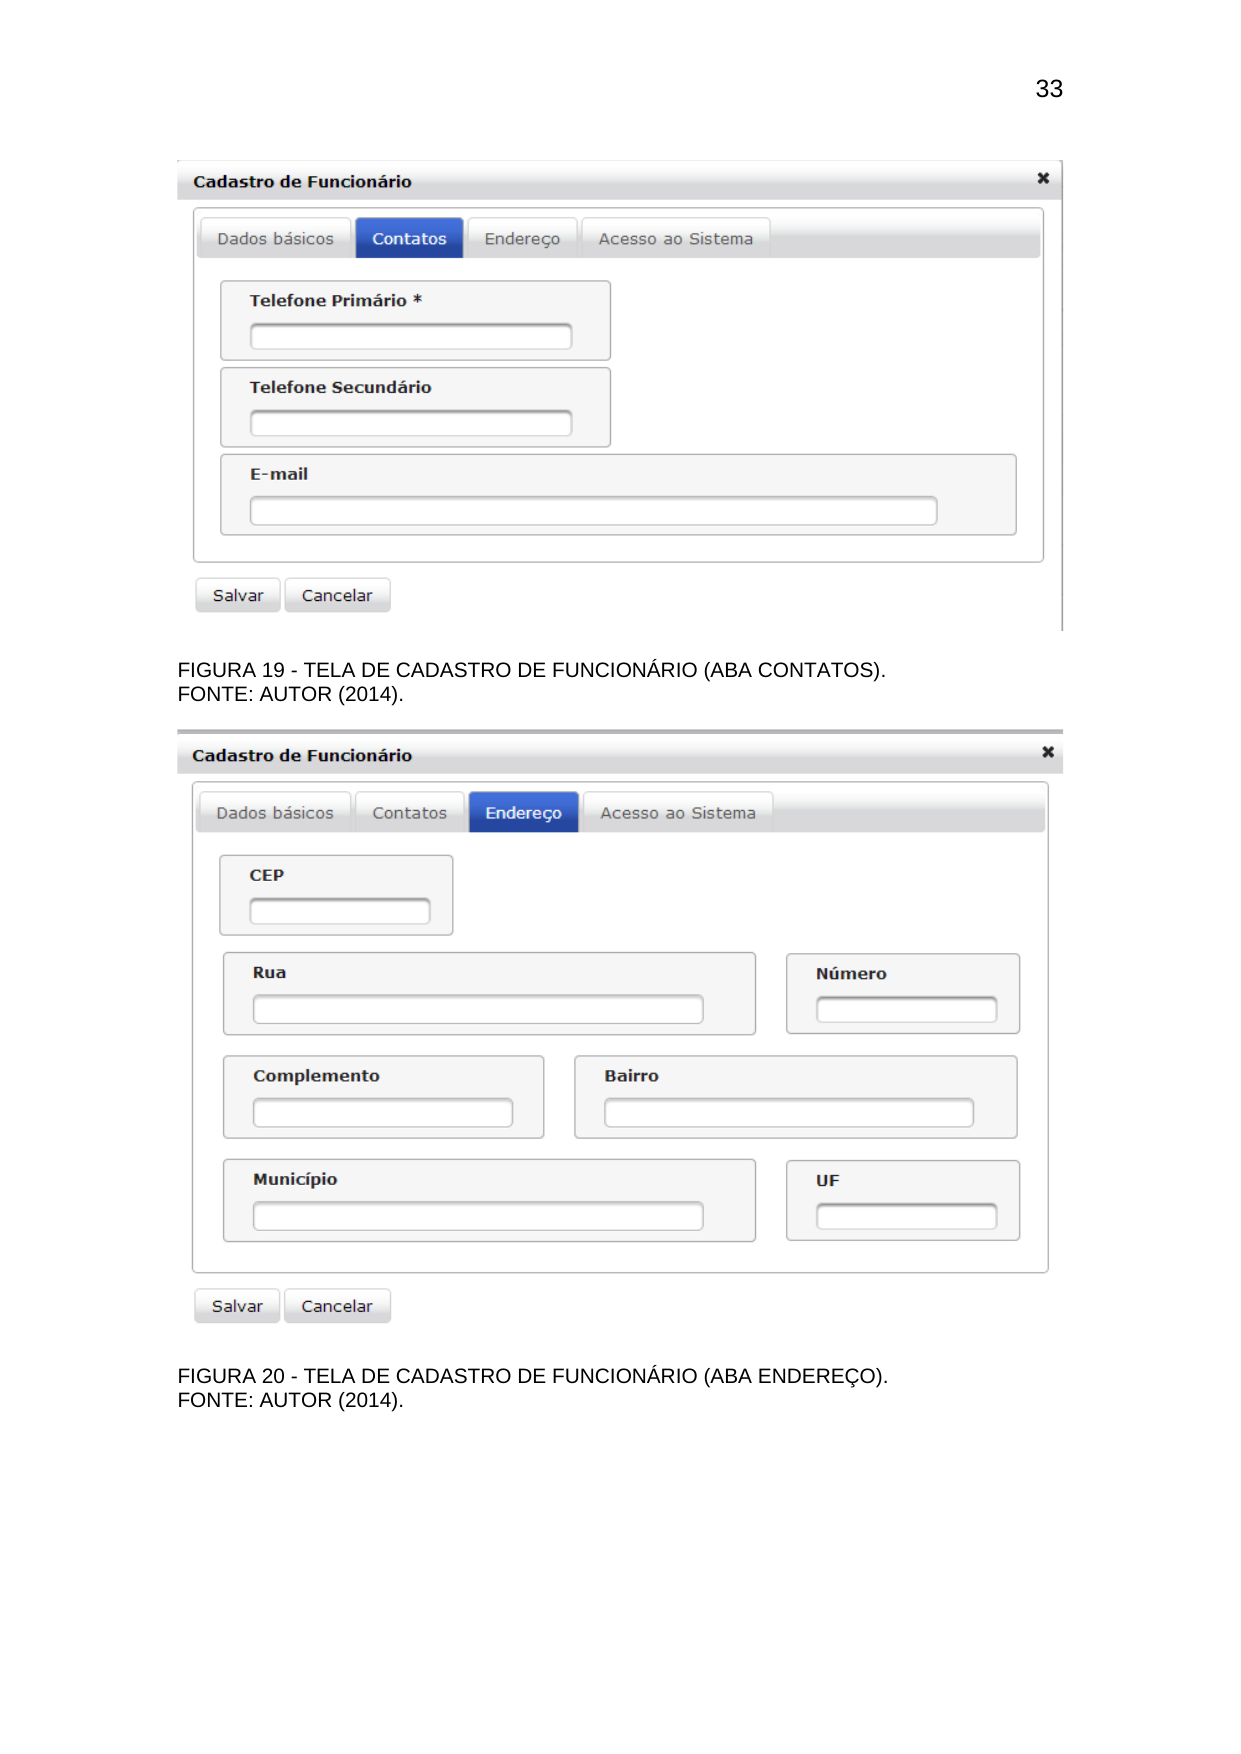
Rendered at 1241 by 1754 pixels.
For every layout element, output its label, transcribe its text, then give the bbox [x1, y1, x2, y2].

text FONTE: Autor (2014). [177, 1387, 1063, 1411]
text FONTE: Autor (2014). [177, 682, 1063, 706]
picture [177, 160, 1064, 631]
picture [177, 729, 1064, 1337]
